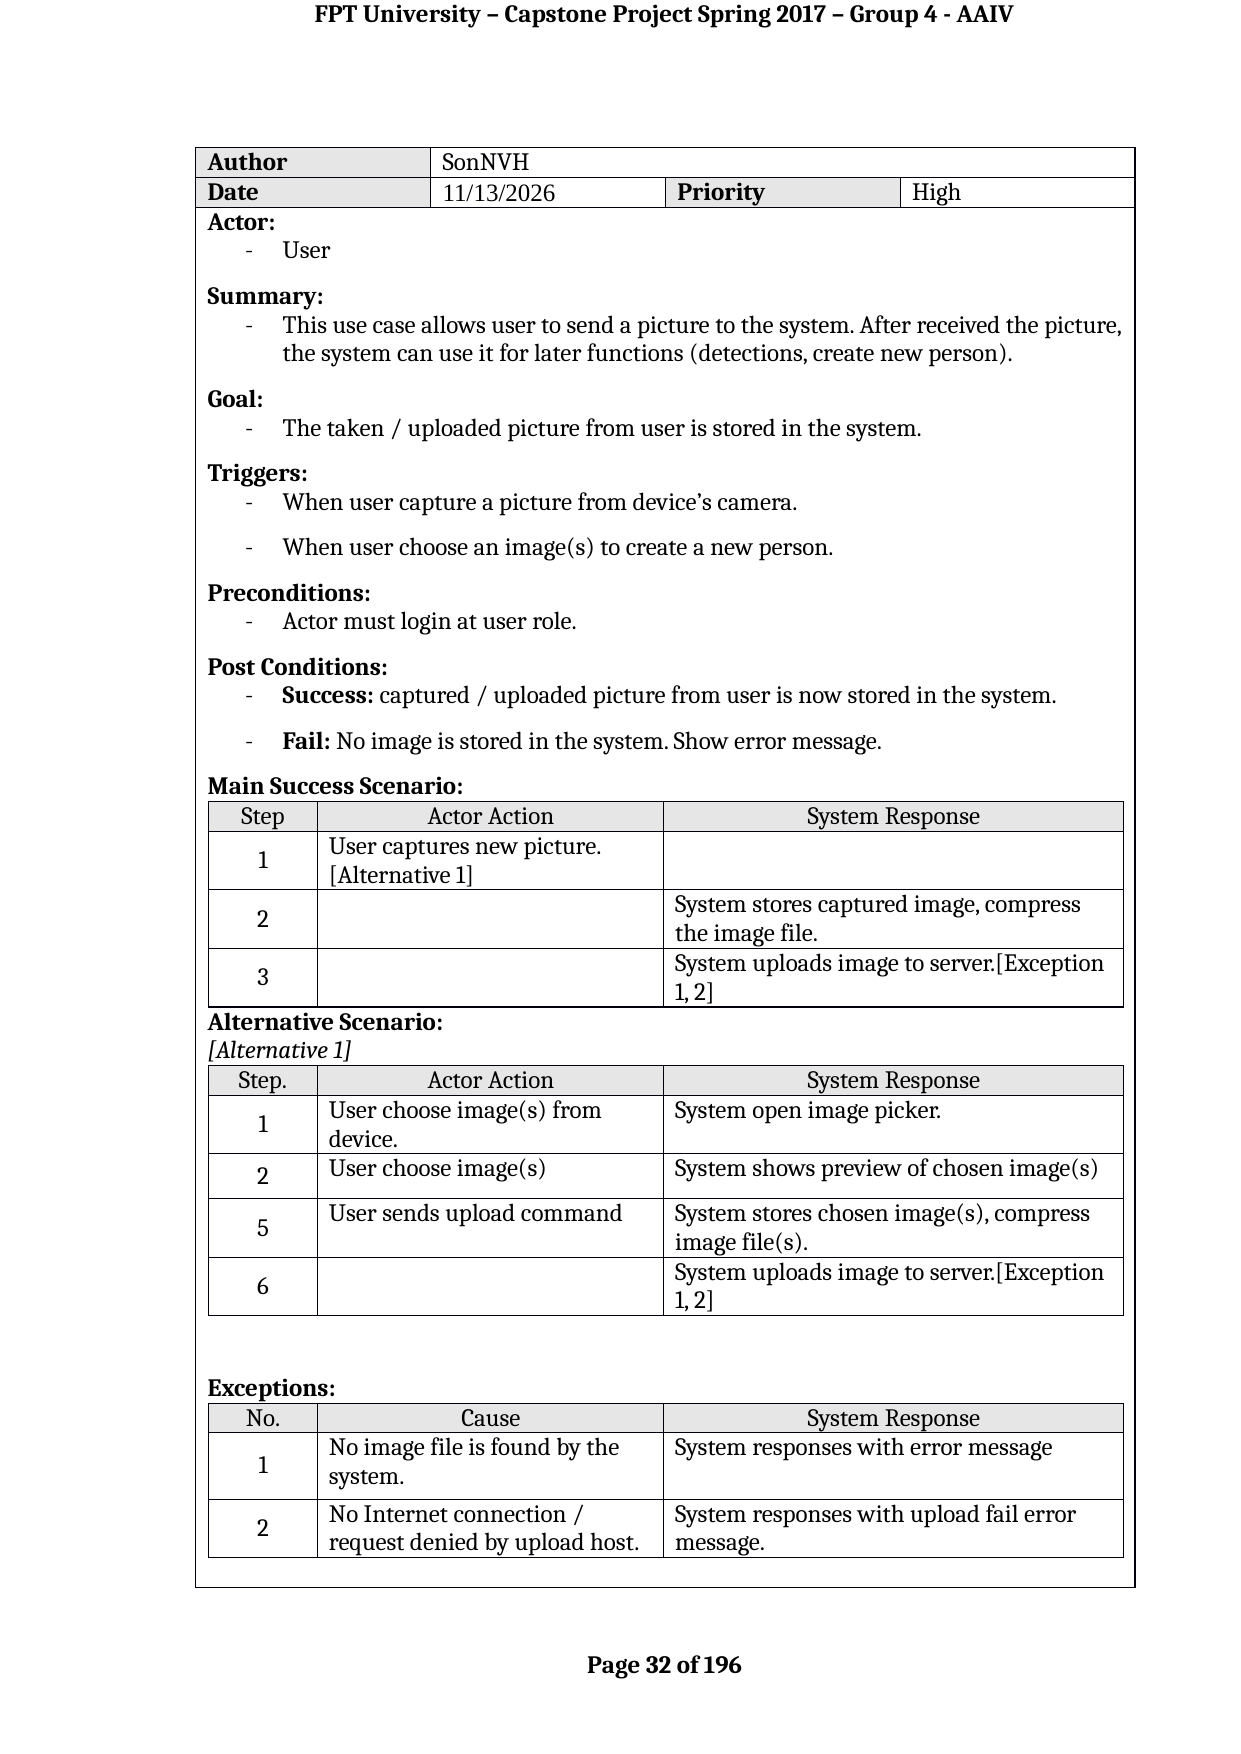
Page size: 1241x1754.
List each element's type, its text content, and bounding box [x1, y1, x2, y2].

table_cell 04/12/2017 [431, 178, 665, 207]
table_cell Priority [666, 178, 900, 207]
table_cell High [901, 178, 1134, 207]
table_cell Date [196, 178, 430, 207]
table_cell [196, 208, 1134, 1587]
table_cell Author [196, 148, 430, 177]
table_cell SonNVH [431, 148, 1134, 177]
